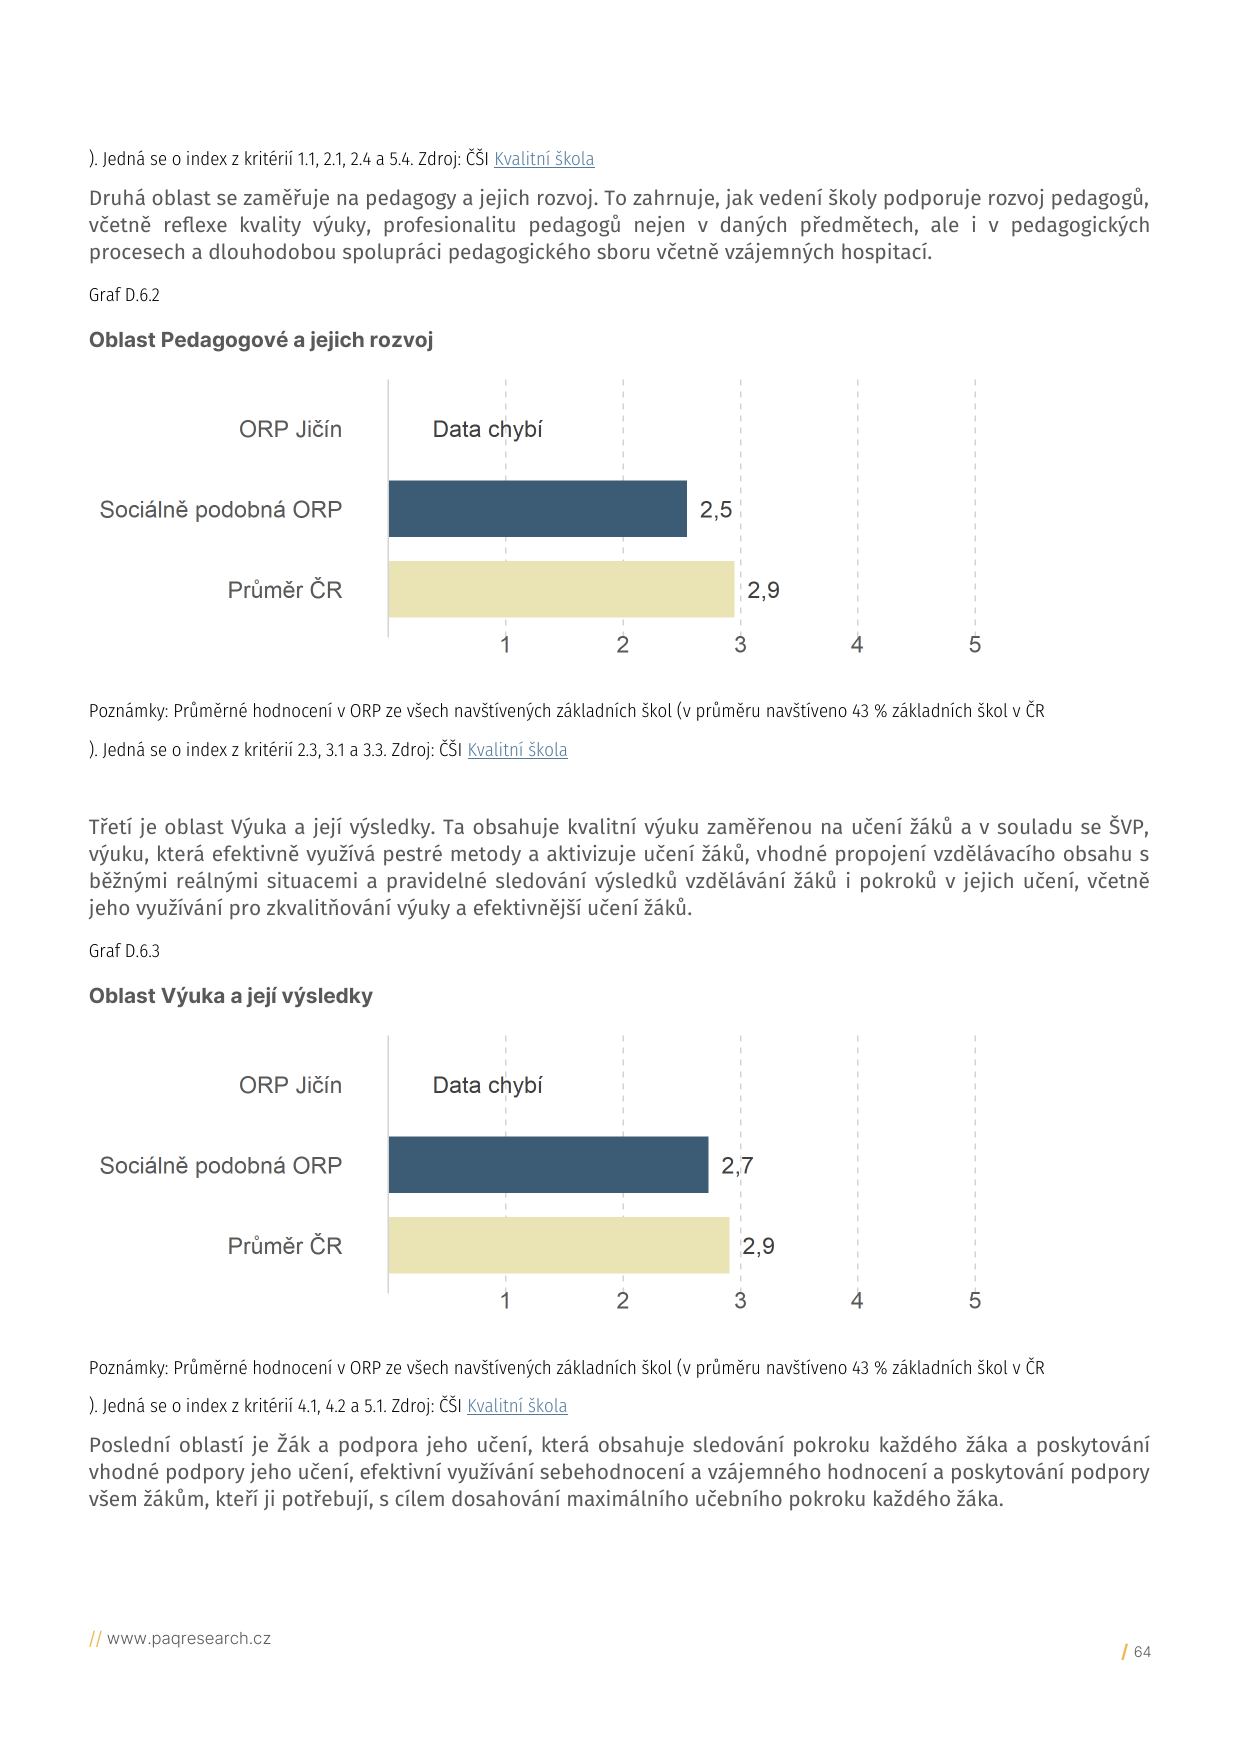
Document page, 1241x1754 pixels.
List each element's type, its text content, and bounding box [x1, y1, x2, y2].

text ). Jedná se o index z kritérií 1.1, 2.1, 2.4 a 5.4. Zdroj: ČŠI Kvalitní škola [89, 148, 1152, 170]
text ). Jedná se o index z kritérií 2.3, 3.1 a 3.3. Zdroj: ČŠI Kvalitní škola [89, 739, 1152, 761]
text ). Jedná se o index z kritérií 4.1, 4.2 a 5.1. Zdroj: ČŠI Kvalitní škola [89, 1395, 1152, 1417]
text Druhá oblast se zaměřuje na pedagogy a jejich rozvoj. To zahrnuje, jak vedení školy podporuje rozvoj pedagogů, včetně reflexe kvality výuky, profesionalitu pedagogů nejen v daných předmětech, ale i v pedagogických procesech a dlouhodobou spolupráci pedagogického sboru včetně vzájemných hospitací. [89, 186, 1152, 265]
text Oblast Výuka a její výsledky [89, 978, 1152, 1008]
picture [88, 352, 1139, 684]
text Poznámky: Průměrné hodnocení v ORP ze všech navštívených základních škol (v průměru navštíveno 43 % základních škol v ČR [89, 700, 1152, 723]
text Poznámky: Průměrné hodnocení v ORP ze všech navštívených základních škol (v průměru navštíveno 43 % základních škol v ČR [89, 1357, 1152, 1379]
text Oblast Pedagogové a jejich rozvoj [89, 322, 1152, 352]
text Poslední oblastí je Žák a podpora jeho učení, která obsahuje sledování pokroku každého žáka a poskytování vhodné podpory jeho učení, efektivní využívání sebehodnocení a vzájemného hodnocení a poskytování podpory všem žákům, kteří ji potřebují, s cílem dosahování maximálního učebního pokroku každého žáka. [89, 1433, 1152, 1512]
text Třetí je oblast Výuka a její výsledky. Ta obsahuje kvalitní výuku zaměřenou na učení žáků a v souladu se ŠVP, výuku, která efektivně využívá pestré metody a aktivizuje učení žáků, vhodné propojení vzdělávacího obsahu s běžnými reálnými situacemi a pravidelné sledování výsledků vzdělávání žáků i pokroků v jejich učení, včetně jeho využívání pro zkvalitňování výuky a efektivnější učení žáků. [89, 815, 1152, 921]
picture [88, 1008, 1139, 1340]
text Graf D.6.3 [89, 940, 1152, 962]
text Graf D.6.2 [89, 284, 1152, 306]
